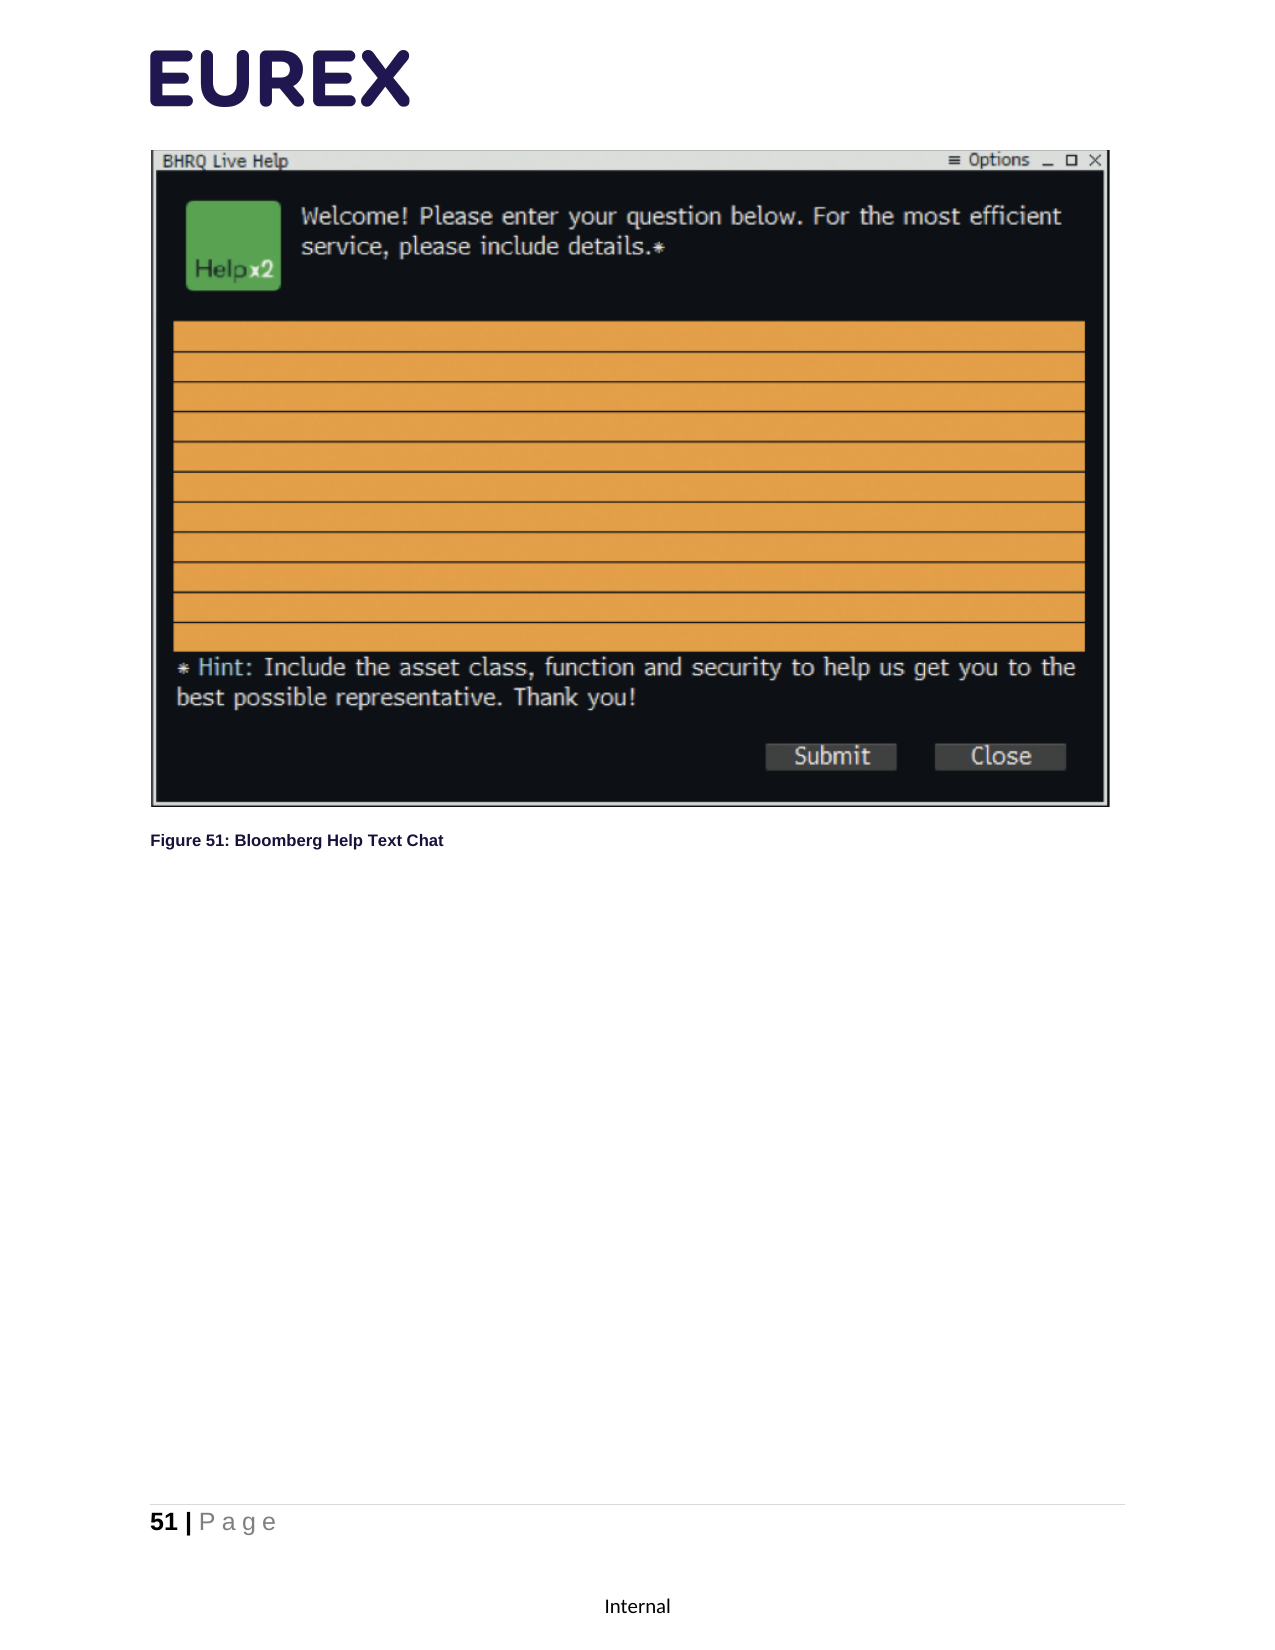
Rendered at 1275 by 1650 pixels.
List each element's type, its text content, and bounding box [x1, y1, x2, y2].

text Figure 51: Bloomberg Help Text Chat [150, 831, 1125, 850]
picture [150, 150, 1111, 807]
picture [150, 50, 410, 107]
